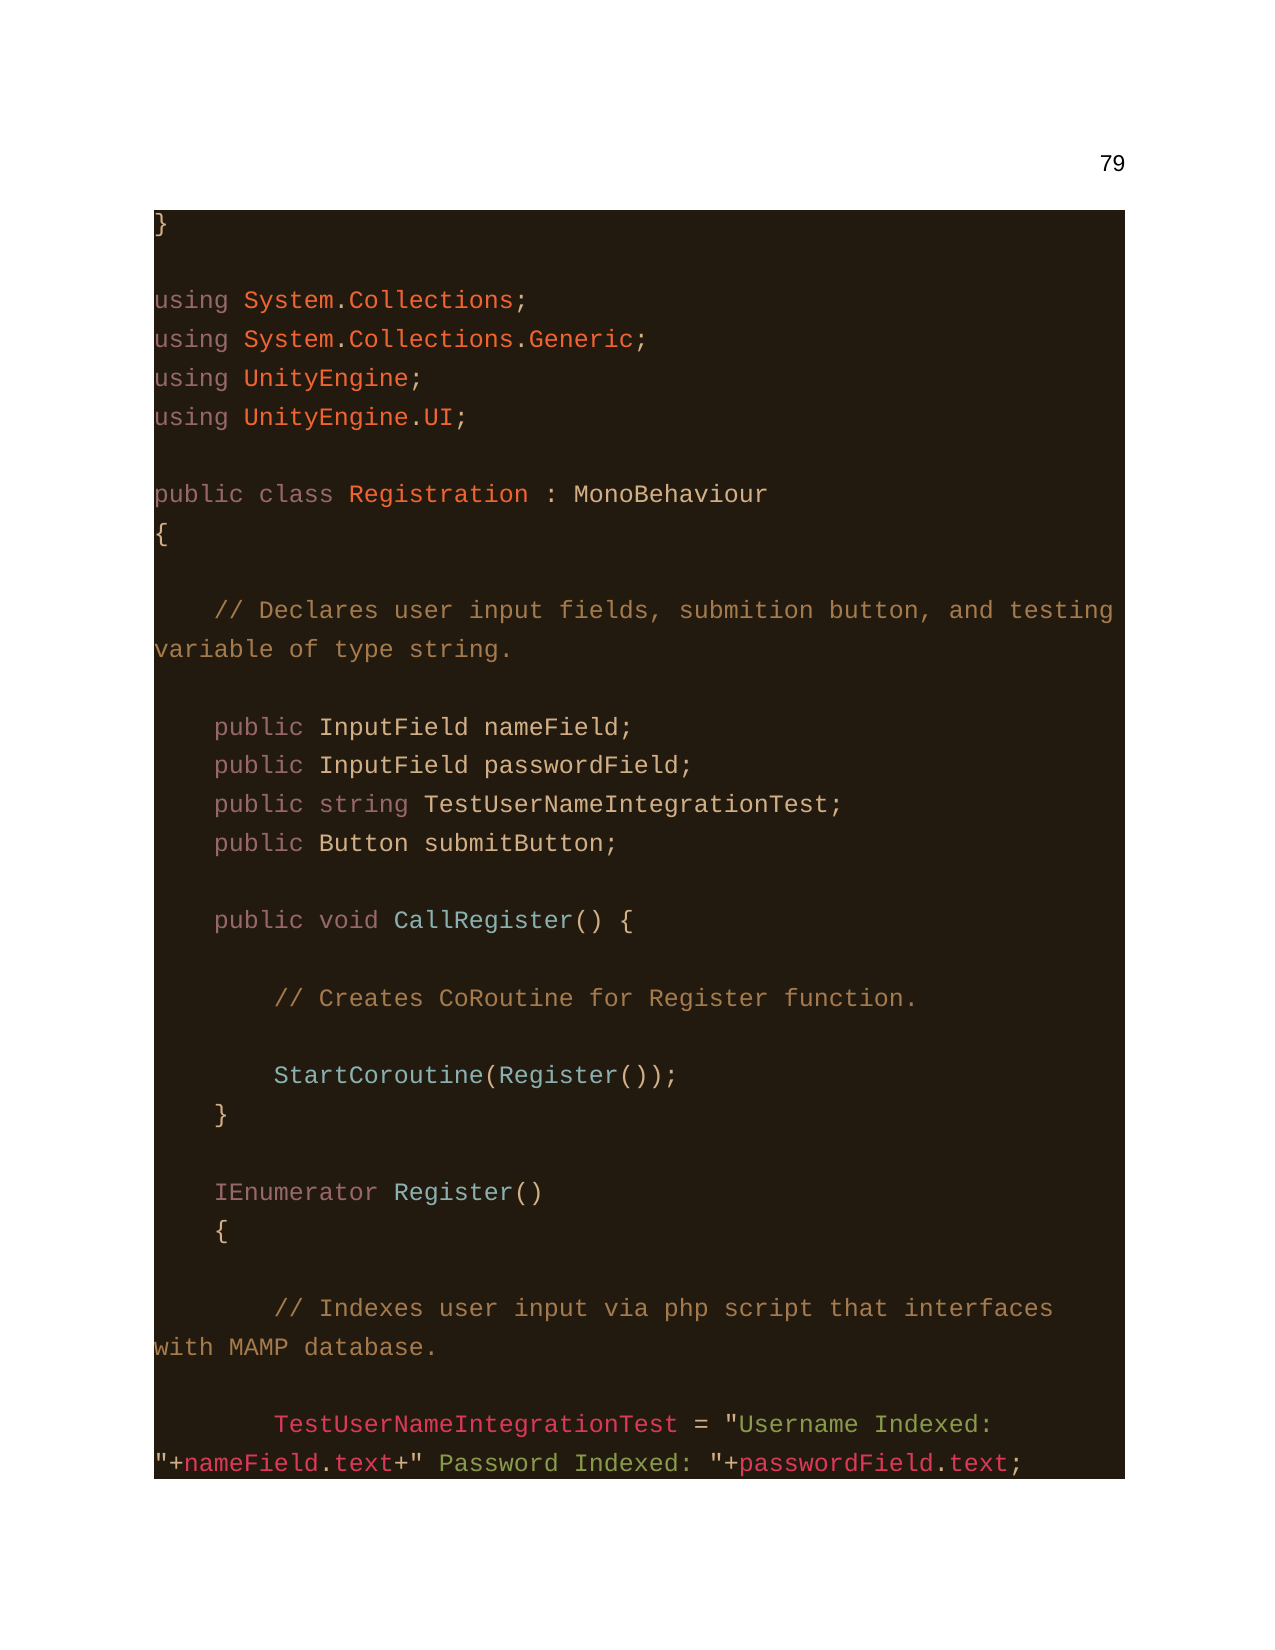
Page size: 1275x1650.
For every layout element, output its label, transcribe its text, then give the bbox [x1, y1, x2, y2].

text using UnityEngine.UI; [154, 404, 1125, 432]
text using System.Collections; [154, 288, 1125, 316]
text } [154, 1102, 1125, 1130]
text } [154, 210, 1125, 239]
text // Declares user input fields, submition button, and testing variable of type string. [154, 598, 1125, 665]
text public class Registration : MonoBehaviour [154, 482, 1125, 510]
text IEnumerator Register() [154, 1179, 1125, 1207]
text public InputField passwordField; [154, 753, 1125, 781]
text using System.Collections.Generic; [154, 327, 1125, 355]
text using UnityEngine; [154, 365, 1125, 394]
text { [154, 1218, 1125, 1246]
text public void CallRegister() { [154, 908, 1125, 936]
text public Button submitButton; [154, 830, 1125, 859]
text { [154, 520, 1125, 549]
text // Indexes user input via php script that interfaces with MAMP database. [154, 1295, 1125, 1362]
text public InputField nameField; [154, 714, 1125, 742]
text // Creates CoRoutine for Register function. [154, 985, 1125, 1014]
text TestUserNameIntegrationTest = "Username Indexed: "+nameField.text+" Password Indexed: "+passwordField.text; [154, 1412, 1125, 1479]
text StartCoroutine(Register()); [154, 1063, 1125, 1091]
text public string TestUserNameIntegrationTest; [154, 792, 1125, 820]
